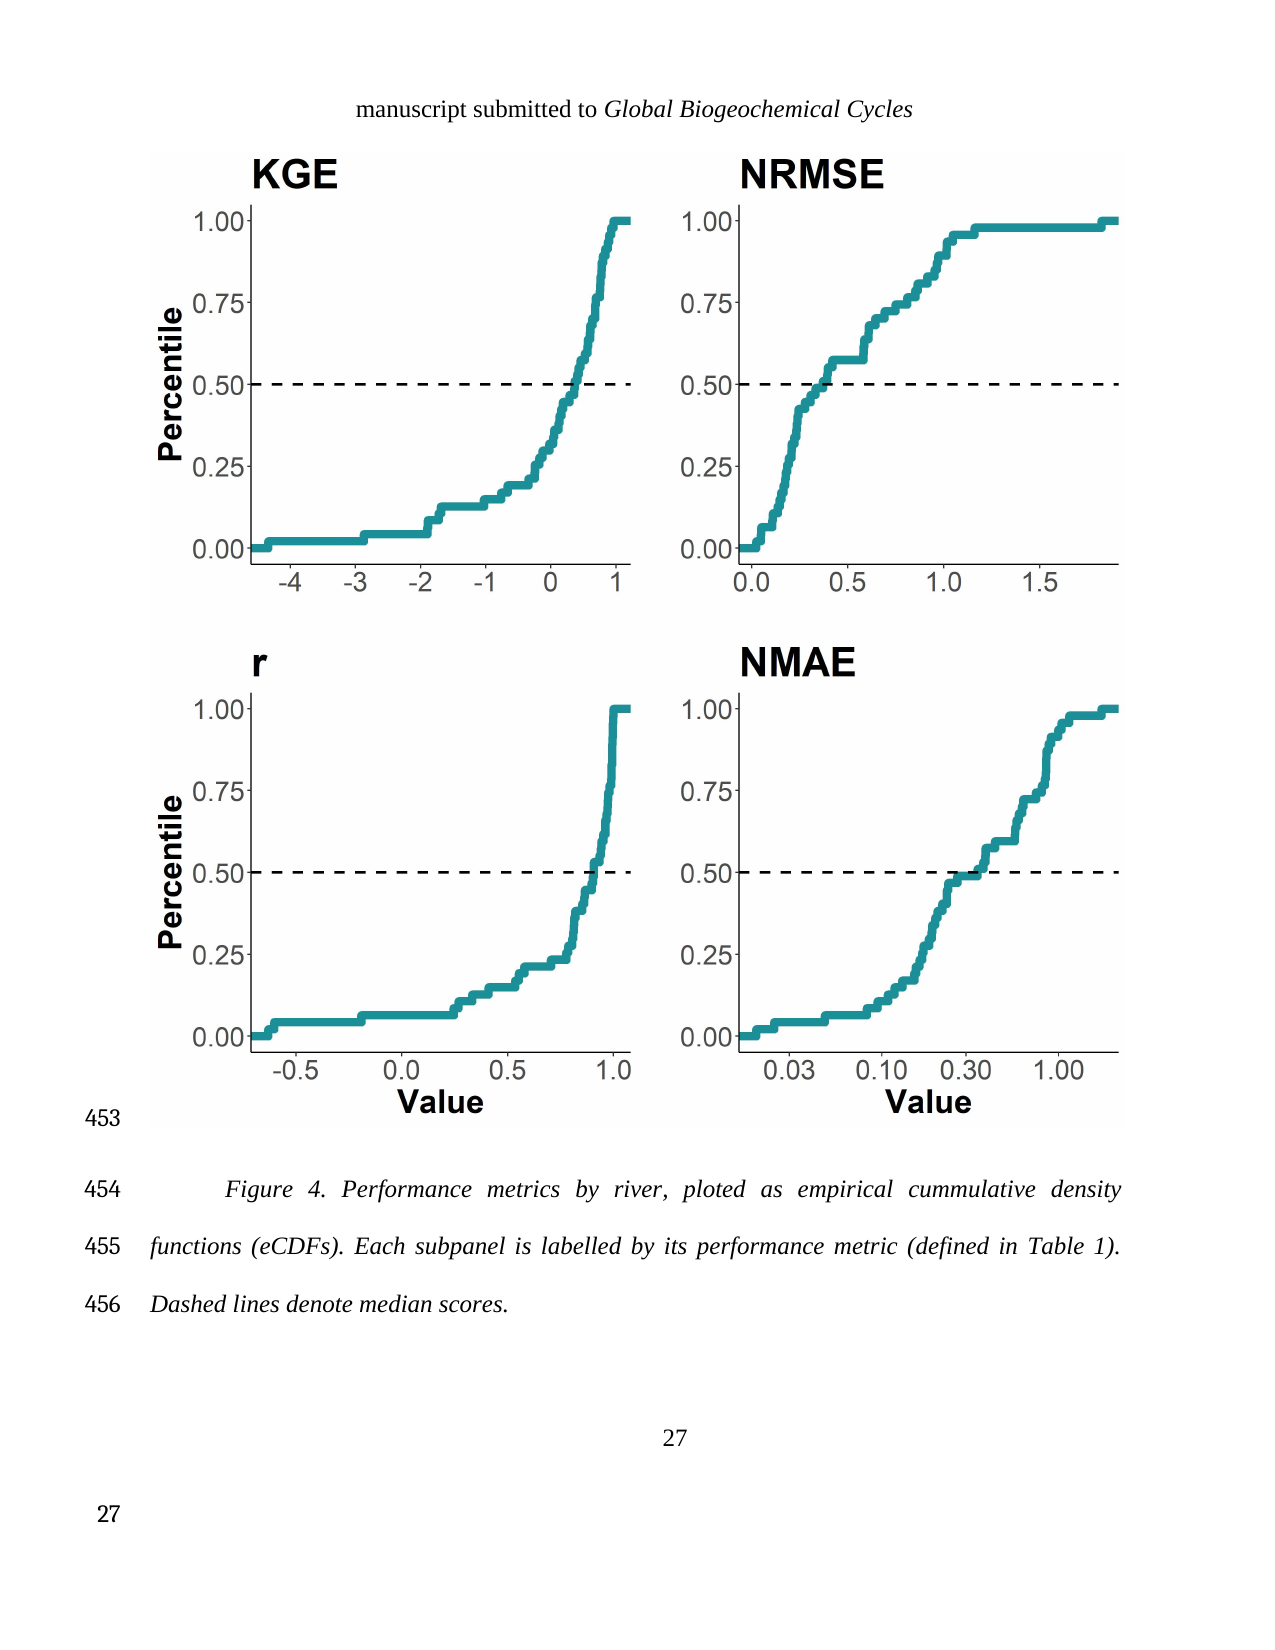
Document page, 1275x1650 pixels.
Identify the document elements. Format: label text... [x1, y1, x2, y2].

text Figure 4. Performance metrics by river, ploted as empirical cummulative density functions (eCDFs). Each subpanel is labelled by its performance metric (defined in Table 1). Dashed lines denote median scores. [150, 1174, 1125, 1317]
picture [150, 151, 1125, 1127]
